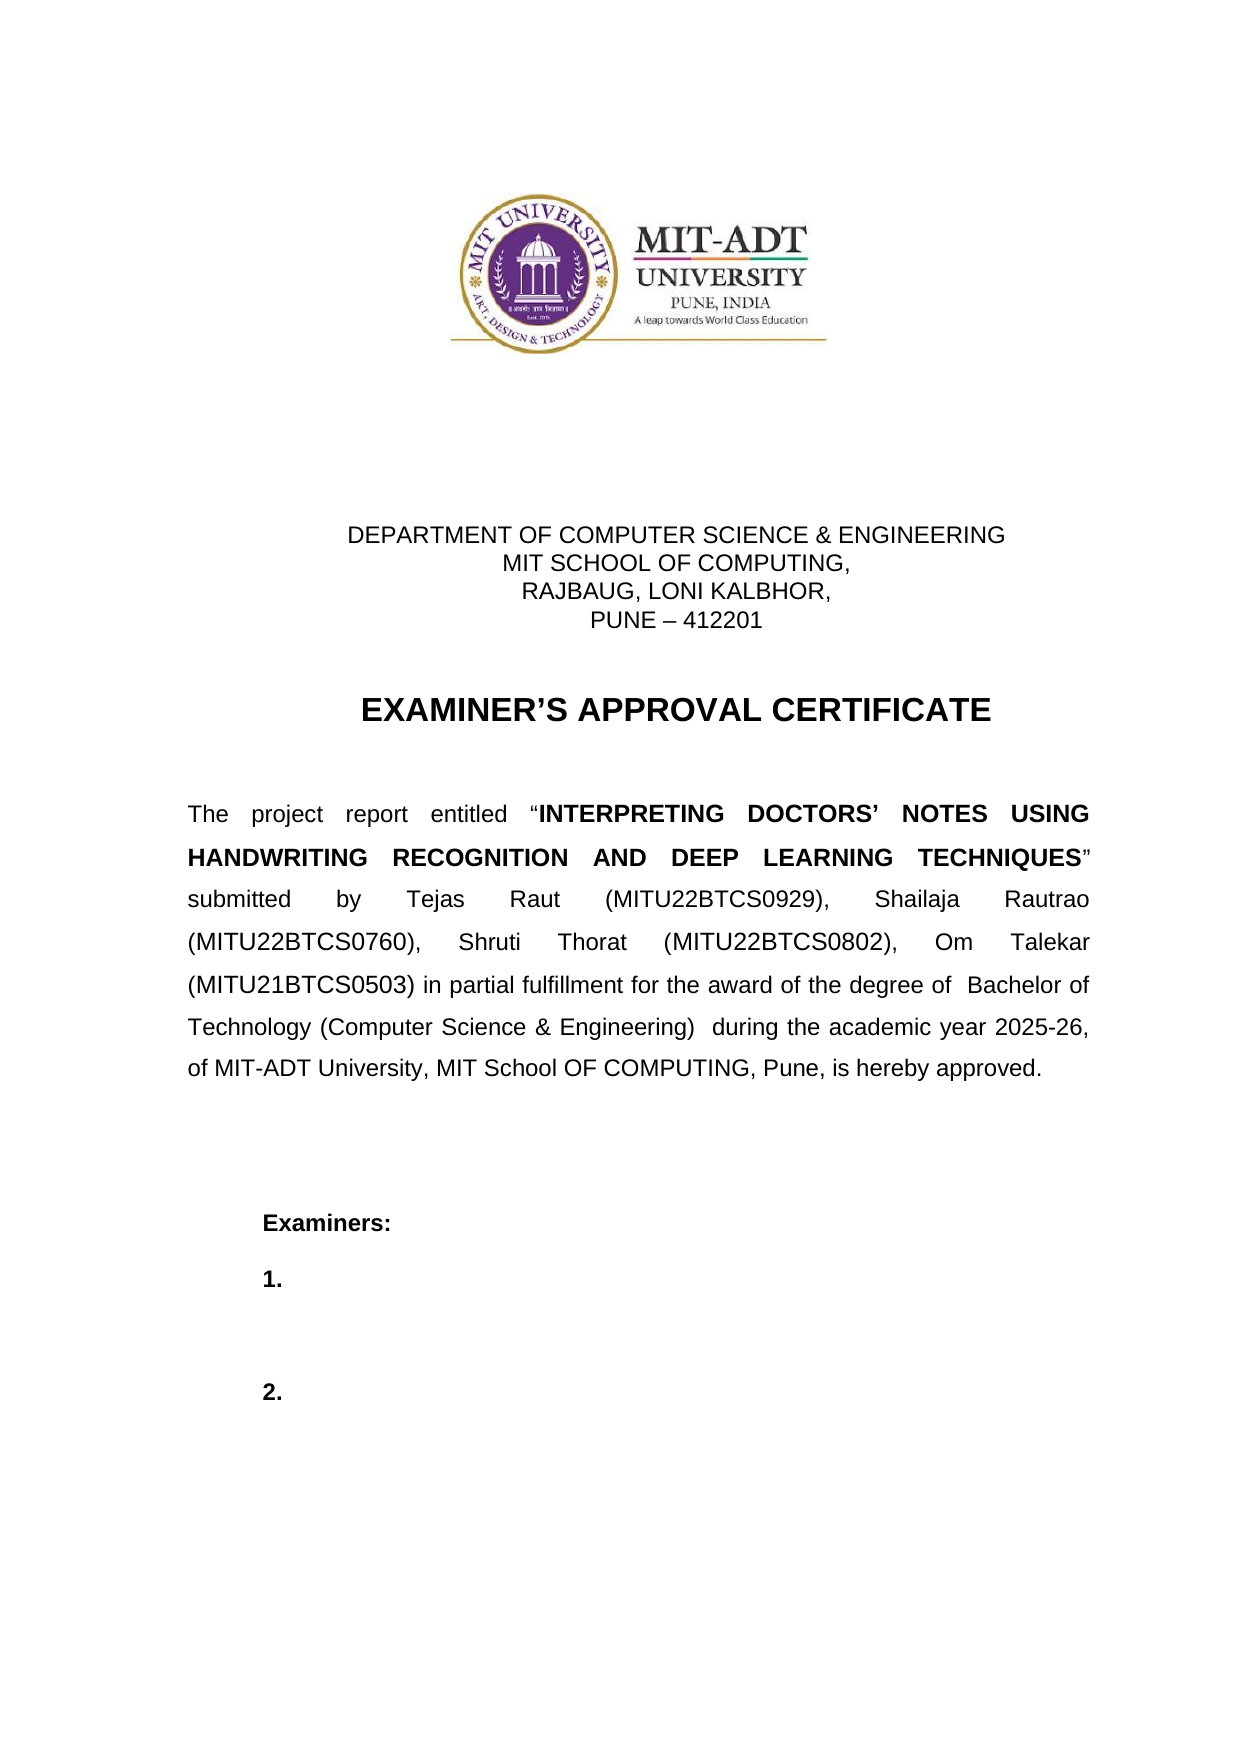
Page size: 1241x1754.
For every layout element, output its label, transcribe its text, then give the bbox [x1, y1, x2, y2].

text The project report entitled “INTERPRETING DOCTORS’ NOTES USING HANDWRITING RECOGNITION AND DEEP LEARNING TECHNIQUES” submitted by Tejas Raut (MITU22BTCS0929), Shailaja Rautrao (MITU22BTCS0760), Shruti Thorat (MITU22BTCS0802), Om Talekar (MITU21BTCS0503) in partial fulfillment for the award of the degree of Bachelor of Technology (Computer Science & Engineering) during the academic year 2025-26, of MIT-ADT University, MIT School OF COMPUTING, Pune, is hereby approved. [187, 799, 1090, 1082]
text MIT SCHOOL OF COMPUTING, [187, 549, 1090, 577]
text PUNE – 412201 [187, 606, 1090, 633]
text 2. [187, 1378, 1090, 1406]
text 1. [187, 1265, 1090, 1293]
text DEPARTMENT OF COMPUTER SCIENCE & ENGINEERING [187, 521, 1090, 548]
text RAJBAUG, LONI KALBHOR, [187, 577, 1090, 605]
picture [450, 193, 827, 354]
text Examiners: [187, 1209, 1090, 1237]
text EXAMINER’S APPROVAL CERTIFICATE [187, 690, 1090, 729]
